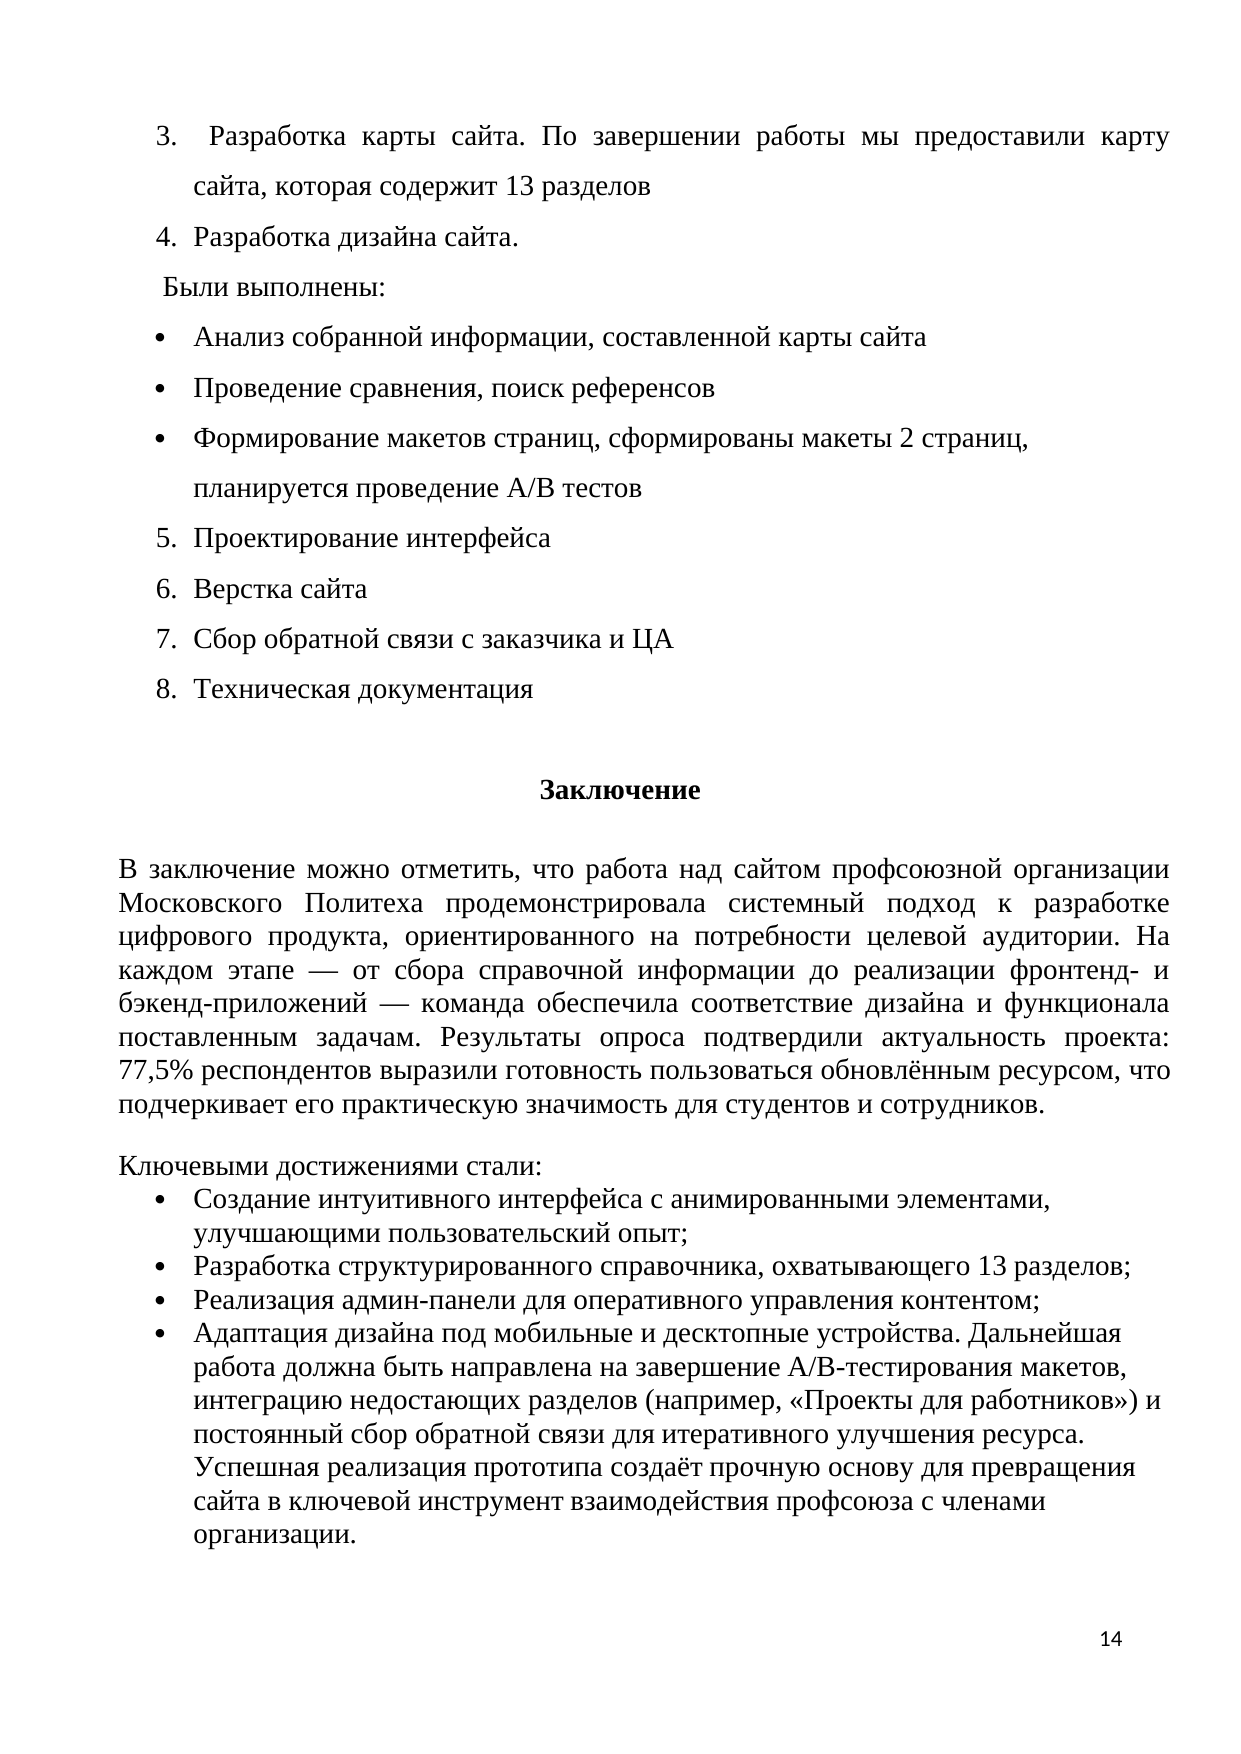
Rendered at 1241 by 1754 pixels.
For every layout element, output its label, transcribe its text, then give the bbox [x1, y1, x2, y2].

list Разработка карты сайта. По завершении работы мы предоставили карту сайта, которая содержит 13 разделов [156, 118, 1171, 202]
list Проведение сравнения, поиск референсов [156, 370, 1122, 403]
list Формирование макетов страниц, сформированы макеты 2 страниц, [156, 420, 1171, 453]
list Сбор обратной связи с заказчика и ЦА [156, 621, 1171, 655]
text В заключение можно отметить, что работа над сайтом профсоюзной организации Московского Политеха продемонстрировала системный подход к разработке цифрового продукта, ориентированного на потребности целевой аудитории. На каждом этапе — от сбора справочной информации до реализации фронтенд- и бэкенд-приложений — команда обеспечила соответствие дизайна и функционала поставленным задачам. Результаты опроса подтвердили актуальность проекта: 77,5% респондентов выразили готовность пользоваться обновлённым ресурсом, что подчеркивает его практическую значимость для студентов и сотрудников. [118, 851, 1171, 1119]
list Реализация админ-панели для оперативного управления контентом; [156, 1282, 1171, 1315]
list Создание интуитивного интерфейса с анимированными элементами, улучшающими пользовательский опыт; [156, 1181, 1171, 1248]
text Ключевыми достижениями стали: [118, 1148, 1171, 1181]
list Разработка структурированного справочника, охватывающего 13 разделов; [156, 1248, 1171, 1282]
list Разработка дизайна сайта. [156, 219, 1171, 252]
text Были выполнены: [89, 269, 1171, 303]
text Заключение [118, 772, 1122, 806]
list планируется проведение A/B тестов [193, 470, 1171, 504]
list Проектирование интерфейса [156, 521, 1171, 554]
list Адаптация дизайна под мобильные и десктопные устройства. Дальнейшая работа должна быть направлена на завершение A/B-тестирования макетов, интеграцию недостающих разделов (например, «Проекты для работников») и постоянный сбор обратной связи для итеративного улучшения ресурса. Успешная реализация прототипа создаёт прочную основу для превращения сайта в ключевой инструмент взаимодействия профсоюза с членами организации. [156, 1315, 1171, 1550]
list Техническая документация [156, 672, 1171, 705]
list Верстка сайта [156, 571, 1171, 604]
list Анализ собранной информации, составленной карты сайта [156, 319, 1171, 353]
